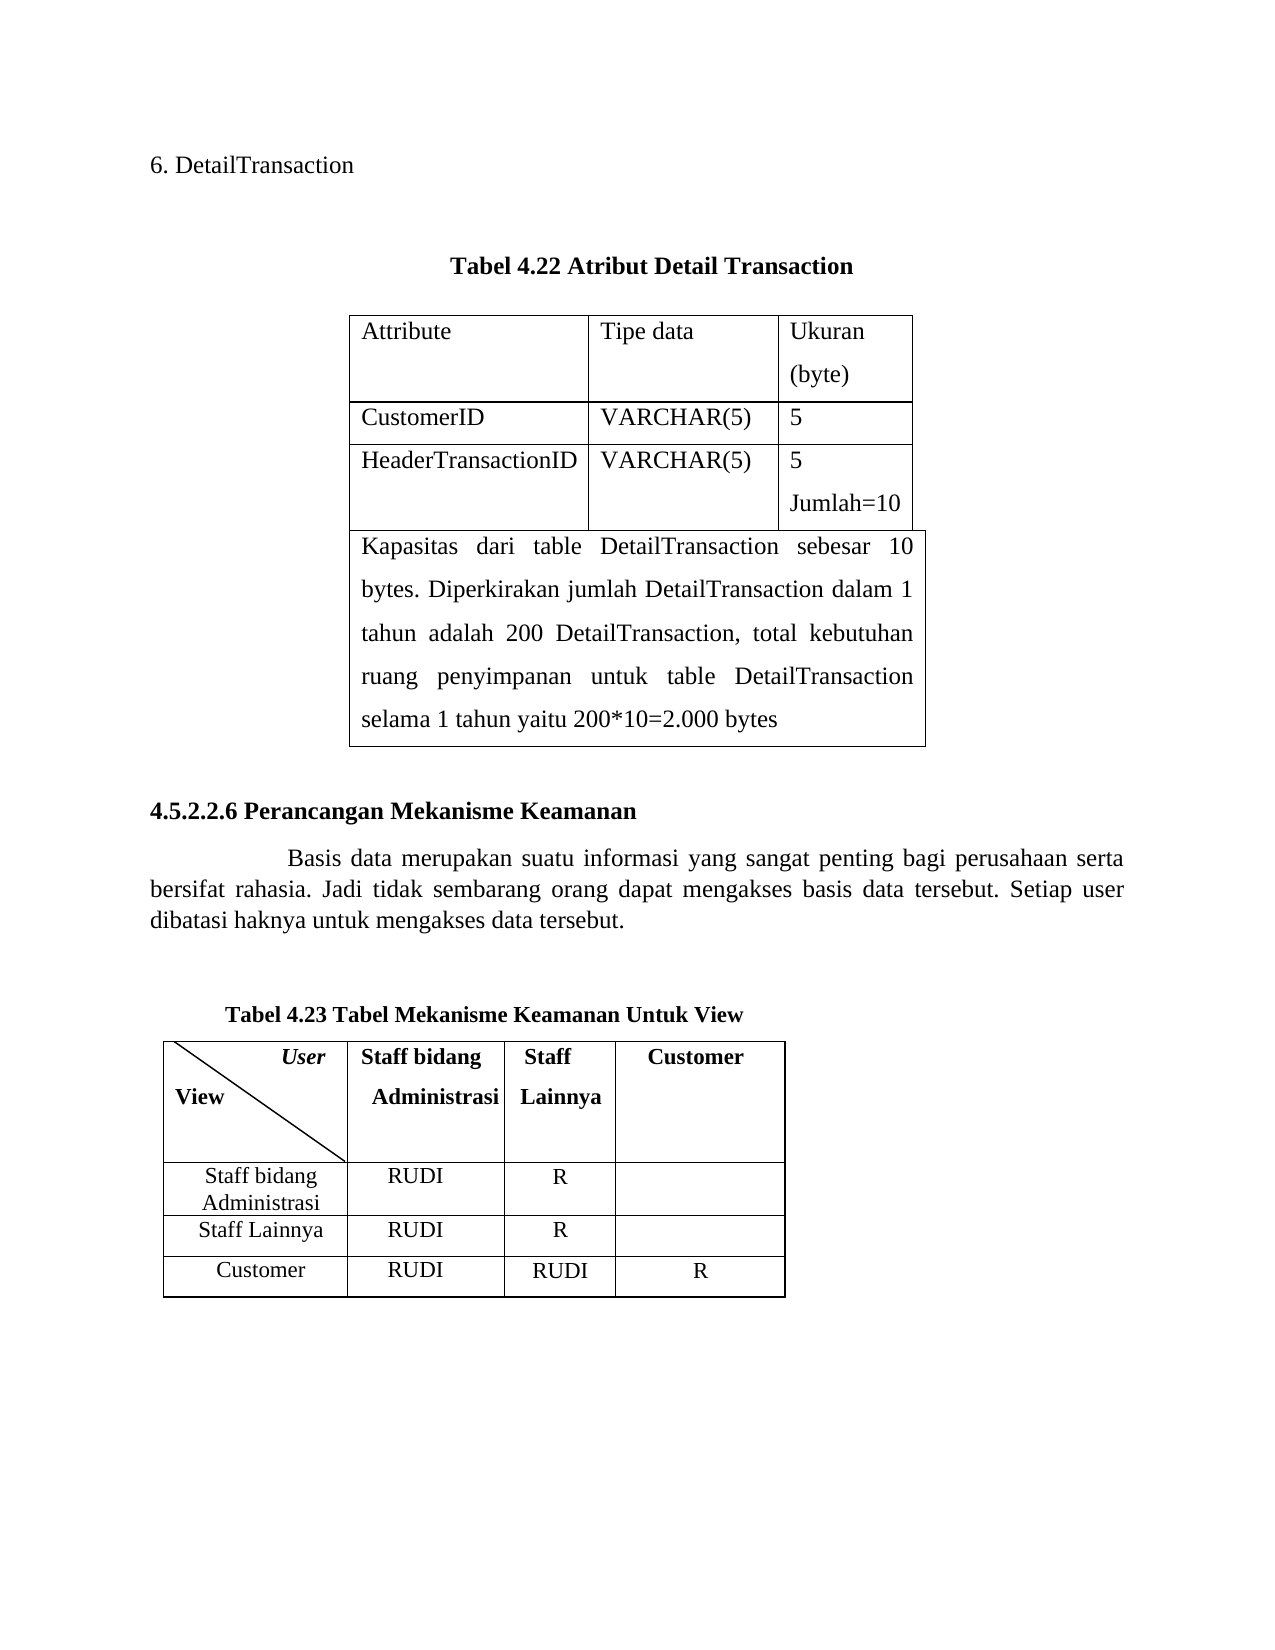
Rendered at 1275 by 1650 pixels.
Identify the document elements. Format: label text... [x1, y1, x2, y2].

table_cell CustomerID [350, 403, 588, 444]
text 6. DetailTransaction [150, 150, 1100, 179]
table_header Customer [616, 1042, 784, 1162]
table_cell Staff bidang Administrasi [164, 1163, 347, 1215]
subtitle Tabel 4.23 Tabel Mekanisme Keamanan Untuk View [150, 1001, 1024, 1027]
text 4.5.2.2.6 Perancangan Mekanisme Keamanan [150, 796, 1125, 824]
table_cell VARCHAR(5) [589, 403, 778, 444]
table_cell HeaderTransactionID [350, 445, 588, 530]
table_cell R [505, 1163, 615, 1215]
table_header User View [164, 1042, 347, 1162]
text Basis data merupakan suatu informasi yang sangat penting bagi perusahaan serta bersifat rahasia. Jadi tidak sembarang orang dapat mengakses basis data tersebut. Setiap user dibatasi haknya untuk mengakses data tersebut. [150, 843, 1125, 934]
table_cell RUDI [348, 1216, 504, 1256]
table_cell Staff Lainnya [164, 1216, 347, 1256]
table_header Ukuran (byte) [779, 316, 912, 401]
table_header Tipe data [589, 316, 778, 401]
table_cell R [505, 1216, 615, 1256]
table_cell R [616, 1257, 784, 1296]
text Tabel 4.22 Atribut Detail Transaction [375, 251, 1125, 280]
table_header Staff bidang Administrasi [348, 1042, 504, 1162]
table_header Attribute [350, 316, 588, 401]
table_cell RUDI [505, 1257, 615, 1296]
table_cell 5 [779, 403, 912, 444]
table_cell [616, 1163, 784, 1215]
table_header Staff Lainnya [505, 1042, 615, 1162]
table_cell RUDI [348, 1257, 504, 1296]
table_cell Kapasitas dari table DetailTransaction sebesar 10 bytes. Diperkirakan jumlah DetailTransaction dalam 1 tahun adalah 200 DetailTransaction, total kebutuhan ruang penyimpanan untuk table DetailTransaction selama 1 tahun yaitu 200*10=2.000 bytes [350, 531, 925, 746]
table_cell 5 Jumlah=10 [779, 445, 912, 530]
table_cell Customer [164, 1257, 347, 1296]
table_cell [616, 1216, 784, 1256]
table_cell RUDI [348, 1163, 504, 1215]
table_cell VARCHAR(5) [589, 445, 778, 530]
